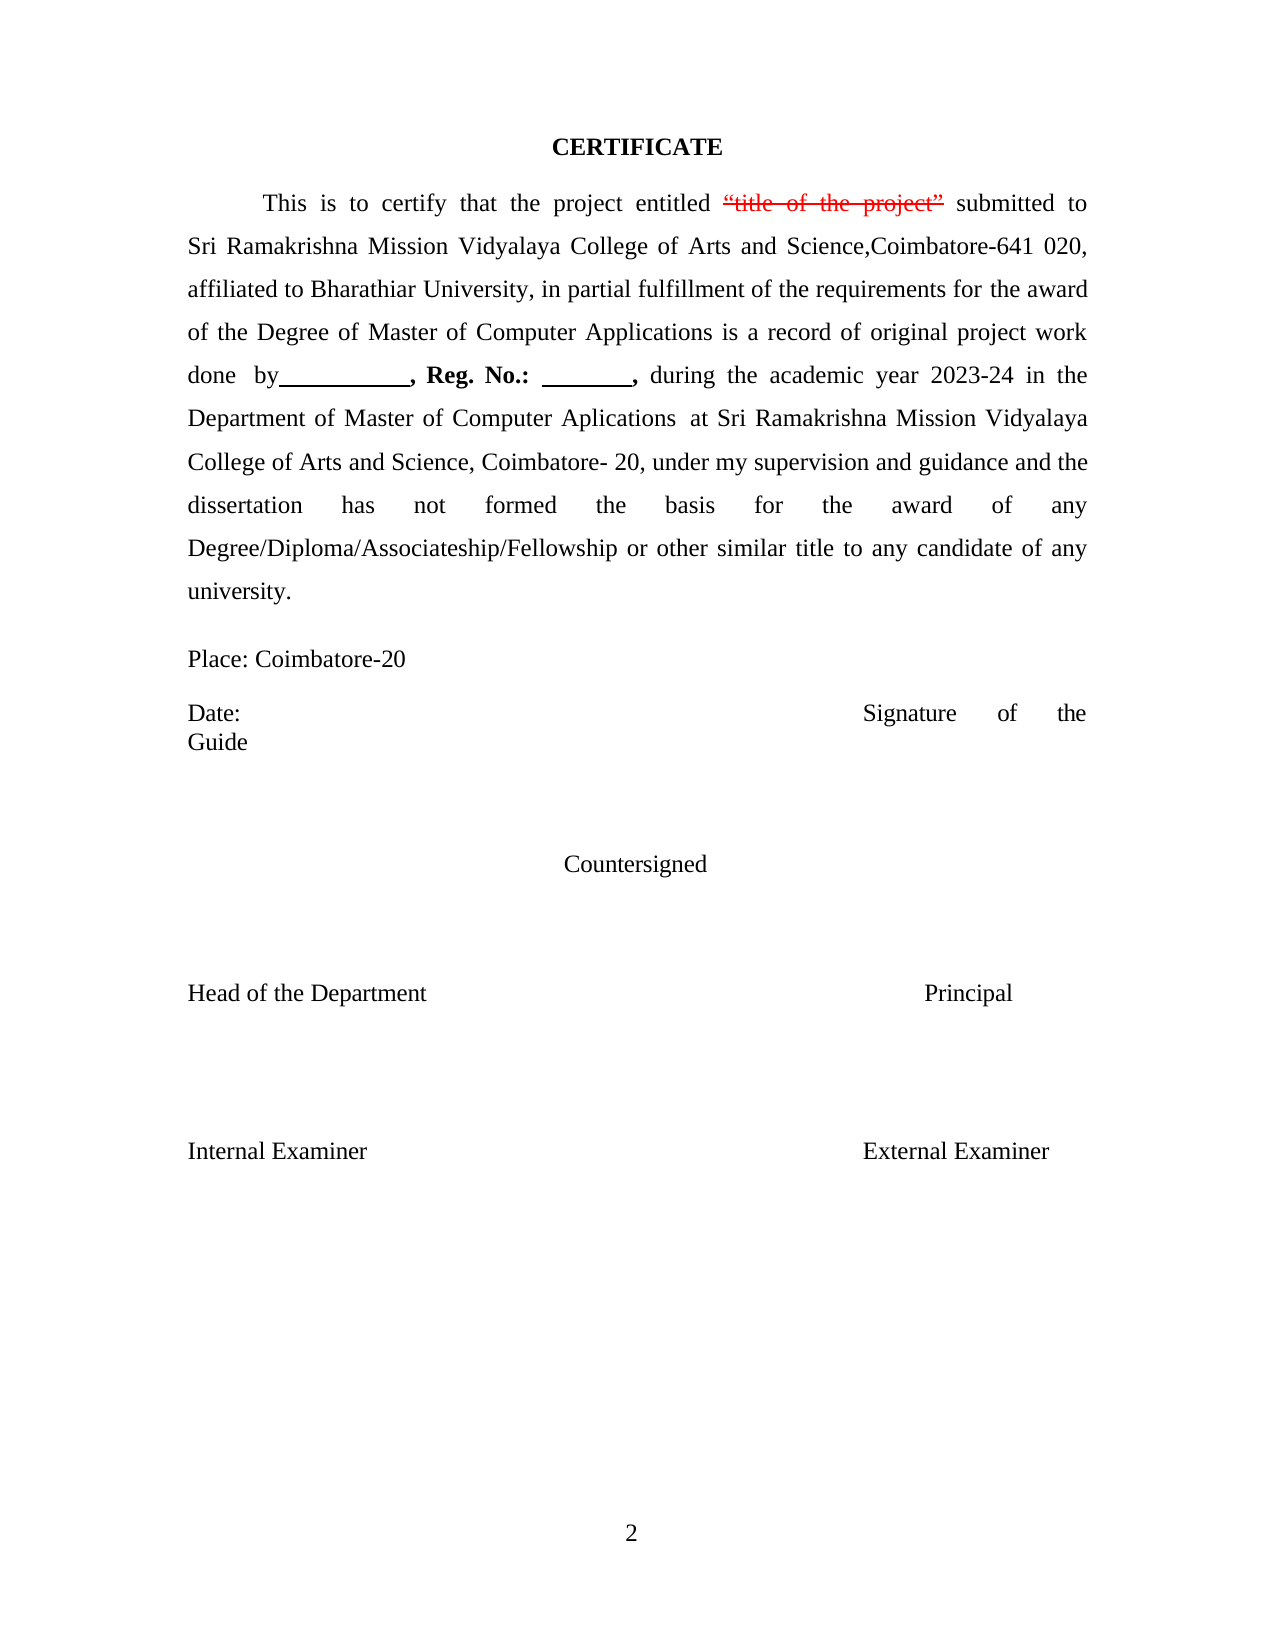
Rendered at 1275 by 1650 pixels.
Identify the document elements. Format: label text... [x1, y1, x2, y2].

text Place: Coimbatore-20 [187, 644, 1275, 673]
text Date: Signature of the [187, 698, 1275, 727]
text Internal Examiner External Examiner [187, 1136, 1275, 1165]
text This is to certify that the project entitled “title of the project” submitted to Sri Ramakrishna Mission Vidyalaya College of Arts and Science,Coimbatore-641 020, affiliated to Bharathiar University, in partial fulfillment of the requirements for the award of the Degree of Master of Computer Applications is a record of original project work done by , Reg. No.: , during the academic year 2023-24 in the Department of Master of Computer Aplications at Sri Ramakrishna Mission Vidyalaya College of Arts and Science, Coimbatore- 20, under my supervision and guidance and the dissertation has not formed the basis for the award of any Degree/Diploma/Associateship/Fellowship or other similar title to any candidate of any university. [187, 188, 1088, 605]
text Guide [187, 727, 1275, 756]
text Head of the Department Principal [187, 978, 1275, 1007]
text CERTIFICATE [186, 132, 1089, 161]
text Countersigned [186, 849, 1085, 878]
